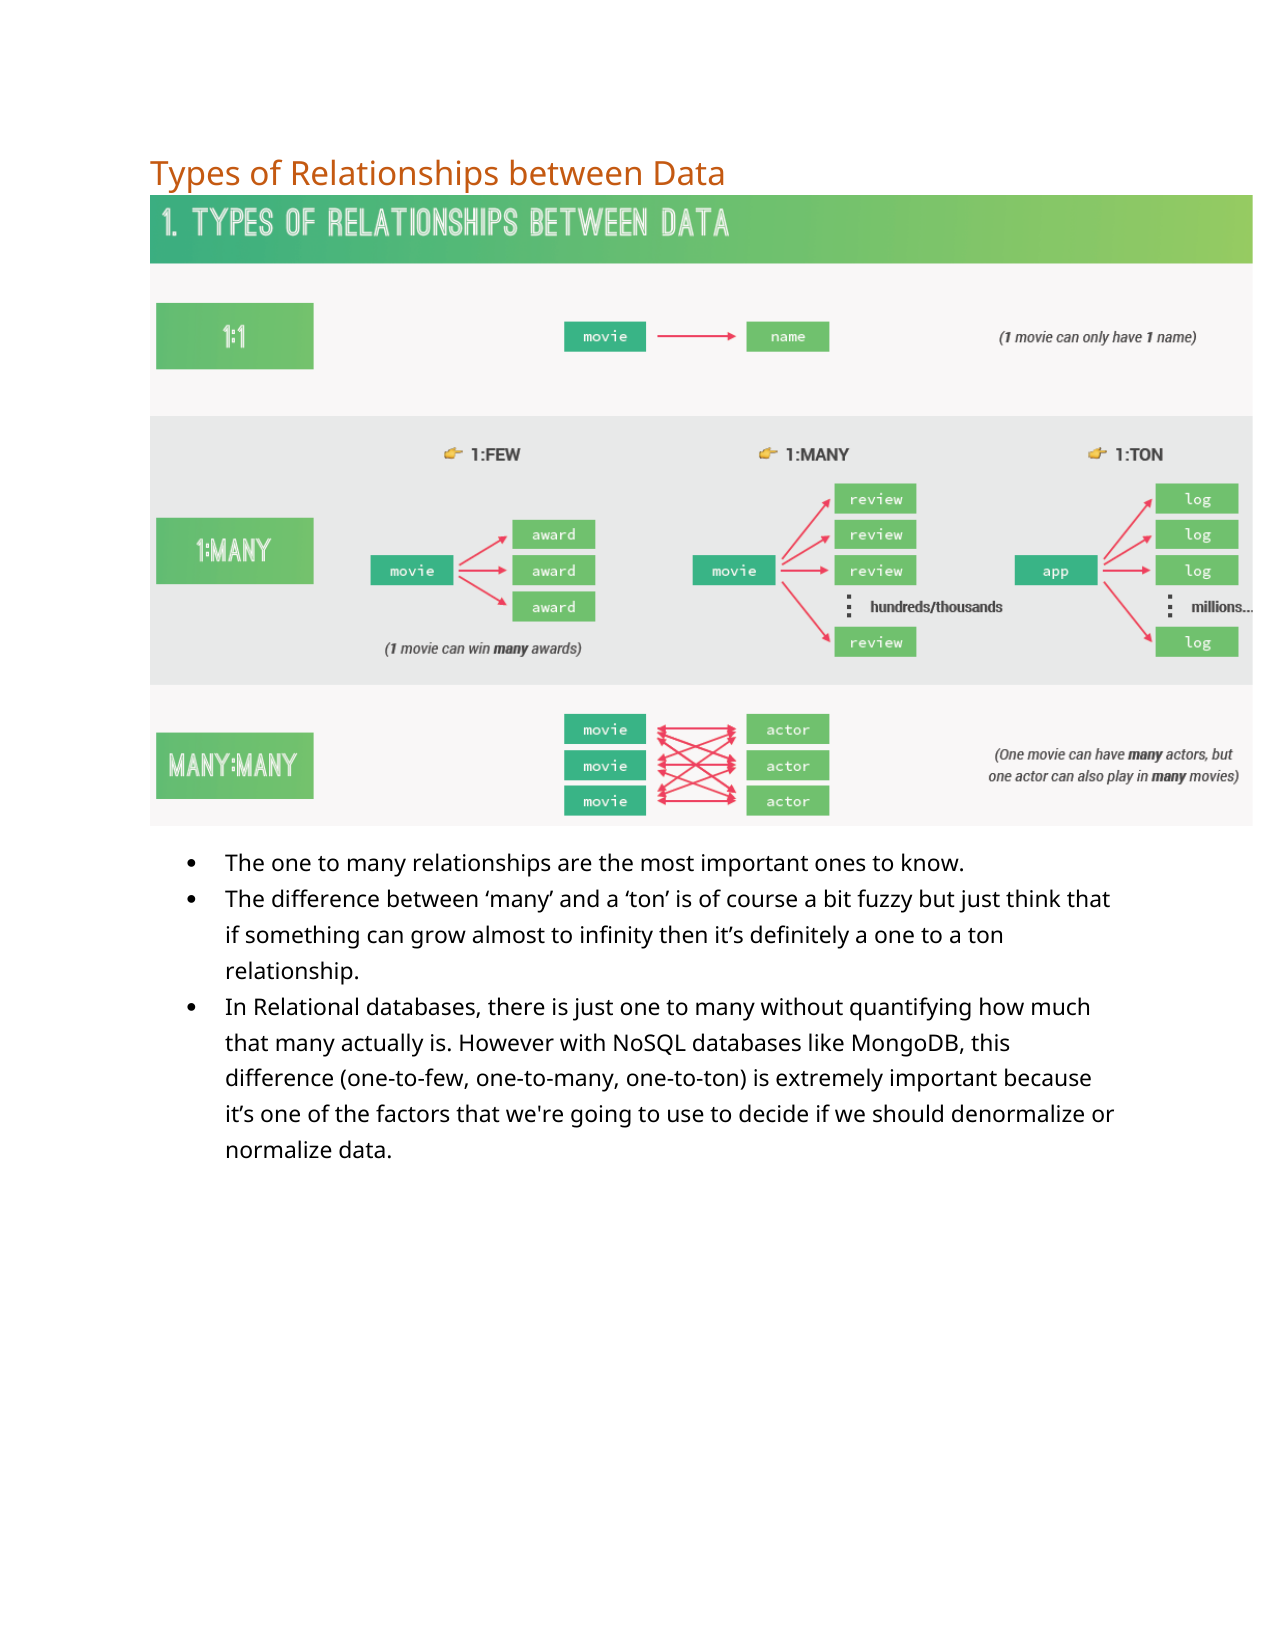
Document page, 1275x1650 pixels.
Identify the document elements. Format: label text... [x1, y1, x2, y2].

subtitle Types of Relationships between Data [150, 150, 1125, 195]
picture [150, 195, 1253, 826]
list In Relational databases, there is just one to many without quantifying how much that many actually is. However with NoSQL databases like MongoDB, this difference (one-to-few, one-to-many, one-to-ton) is extremely important because it’s one of the factors that we're going to use to decide if we should denormalize or normalize data. [187, 991, 1125, 1166]
list The difference between ‘many’ and a ‘ton’ is of course a bit fuzzy but just think that if something can grow almost to infinity then it’s definitely a one to a ton relationship. [187, 883, 1125, 986]
list The one to many relationships are the most important ones to know. [187, 847, 1125, 878]
